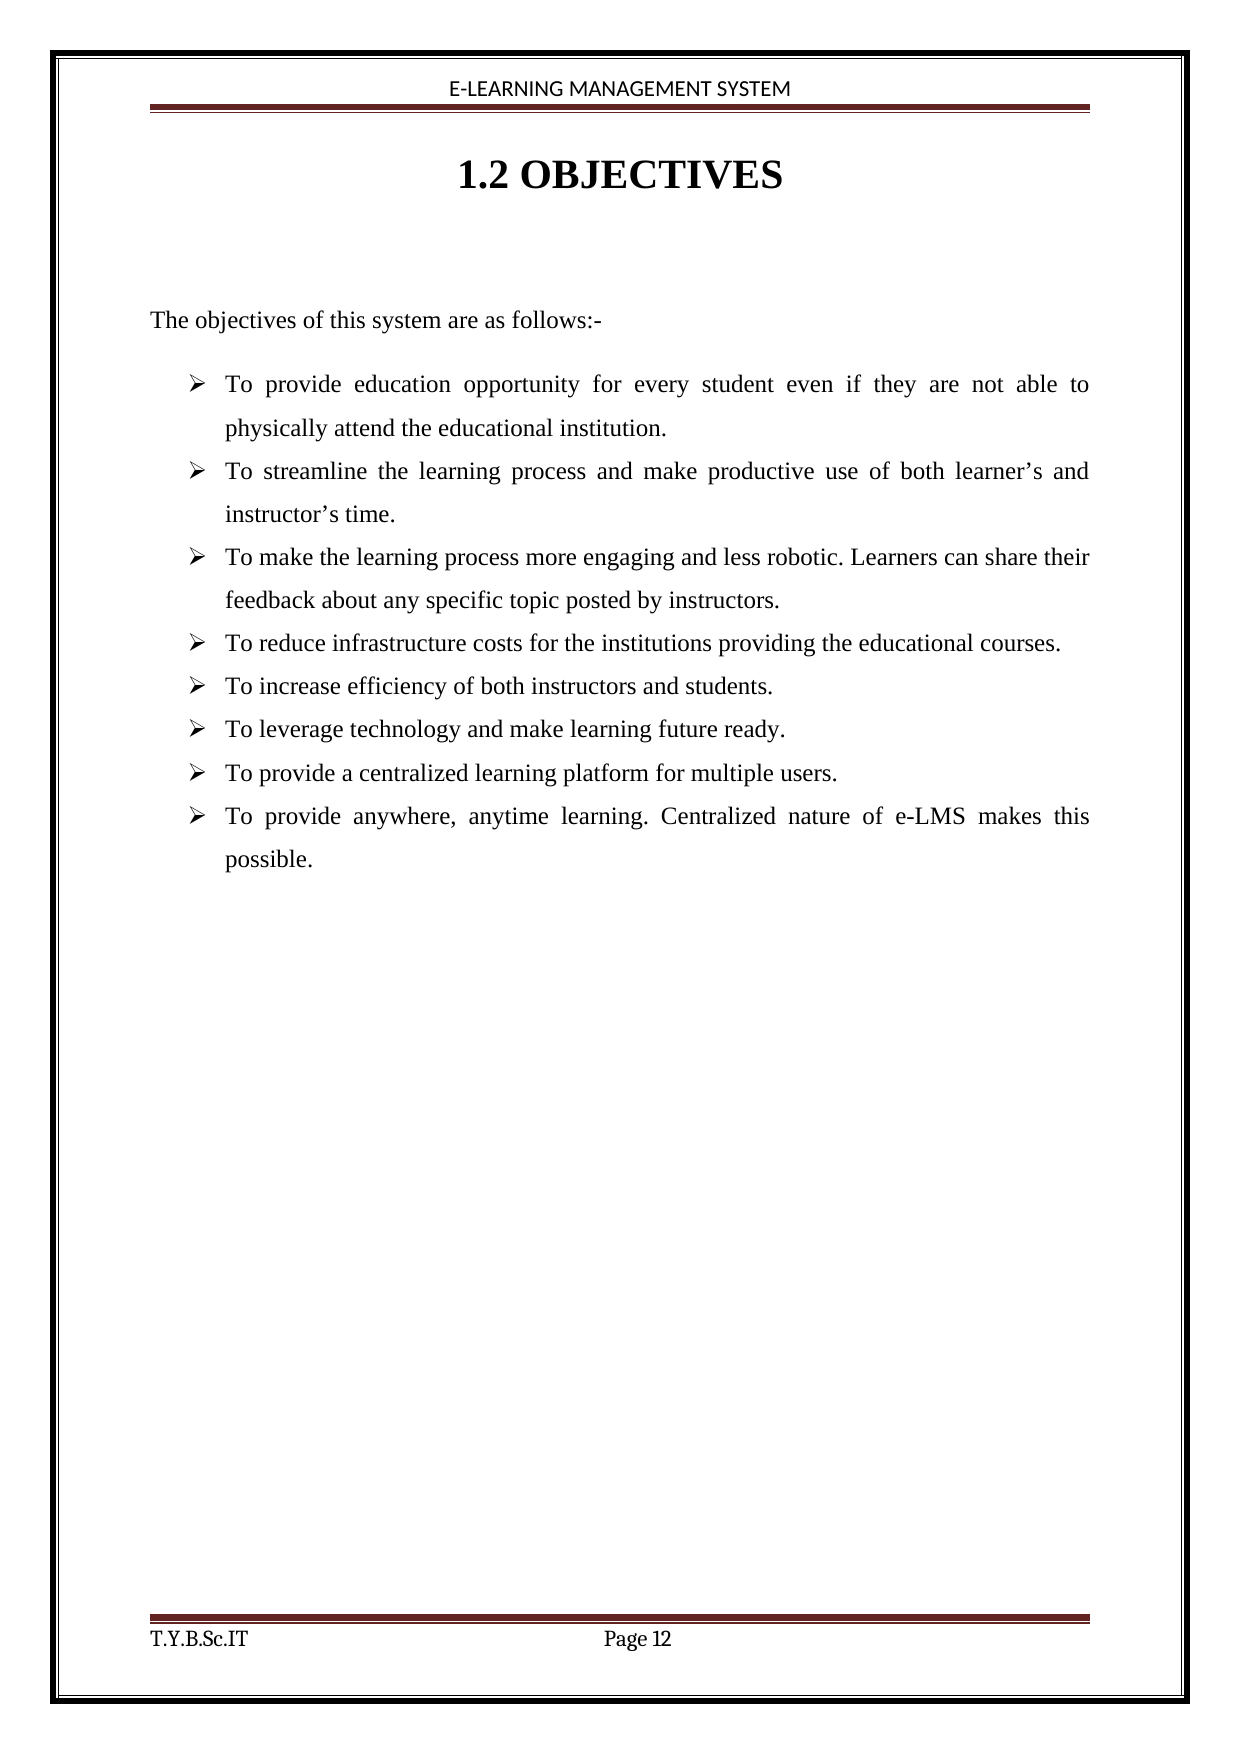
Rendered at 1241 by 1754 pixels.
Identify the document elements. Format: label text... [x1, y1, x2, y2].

text 1.2 OBJECTIVES [150, 150, 1090, 198]
list To provide education opportunity for every student even if they are not able to physically attend the educational institution. [187, 369, 1090, 441]
list To provide anywhere, anytime learning. Centralized nature of e-LMS makes this possible. [187, 801, 1090, 873]
list To reduce infrastructure costs for the institutions providing the educational courses. [187, 628, 1090, 657]
list To make the learning process more engaging and less robotic. Learners can share their feedback about any specific topic posted by instructors. [187, 542, 1090, 614]
list To streamline the learning process and make productive use of both learner’s and instructor’s time. [187, 456, 1090, 528]
list To leverage technology and make learning future ready. [187, 714, 1090, 743]
text The objectives of this system are as follows:- [150, 306, 1090, 334]
list To provide a centralized learning platform for multiple users. [187, 758, 1090, 786]
list To increase efficiency of both instructors and students. [187, 671, 1090, 700]
